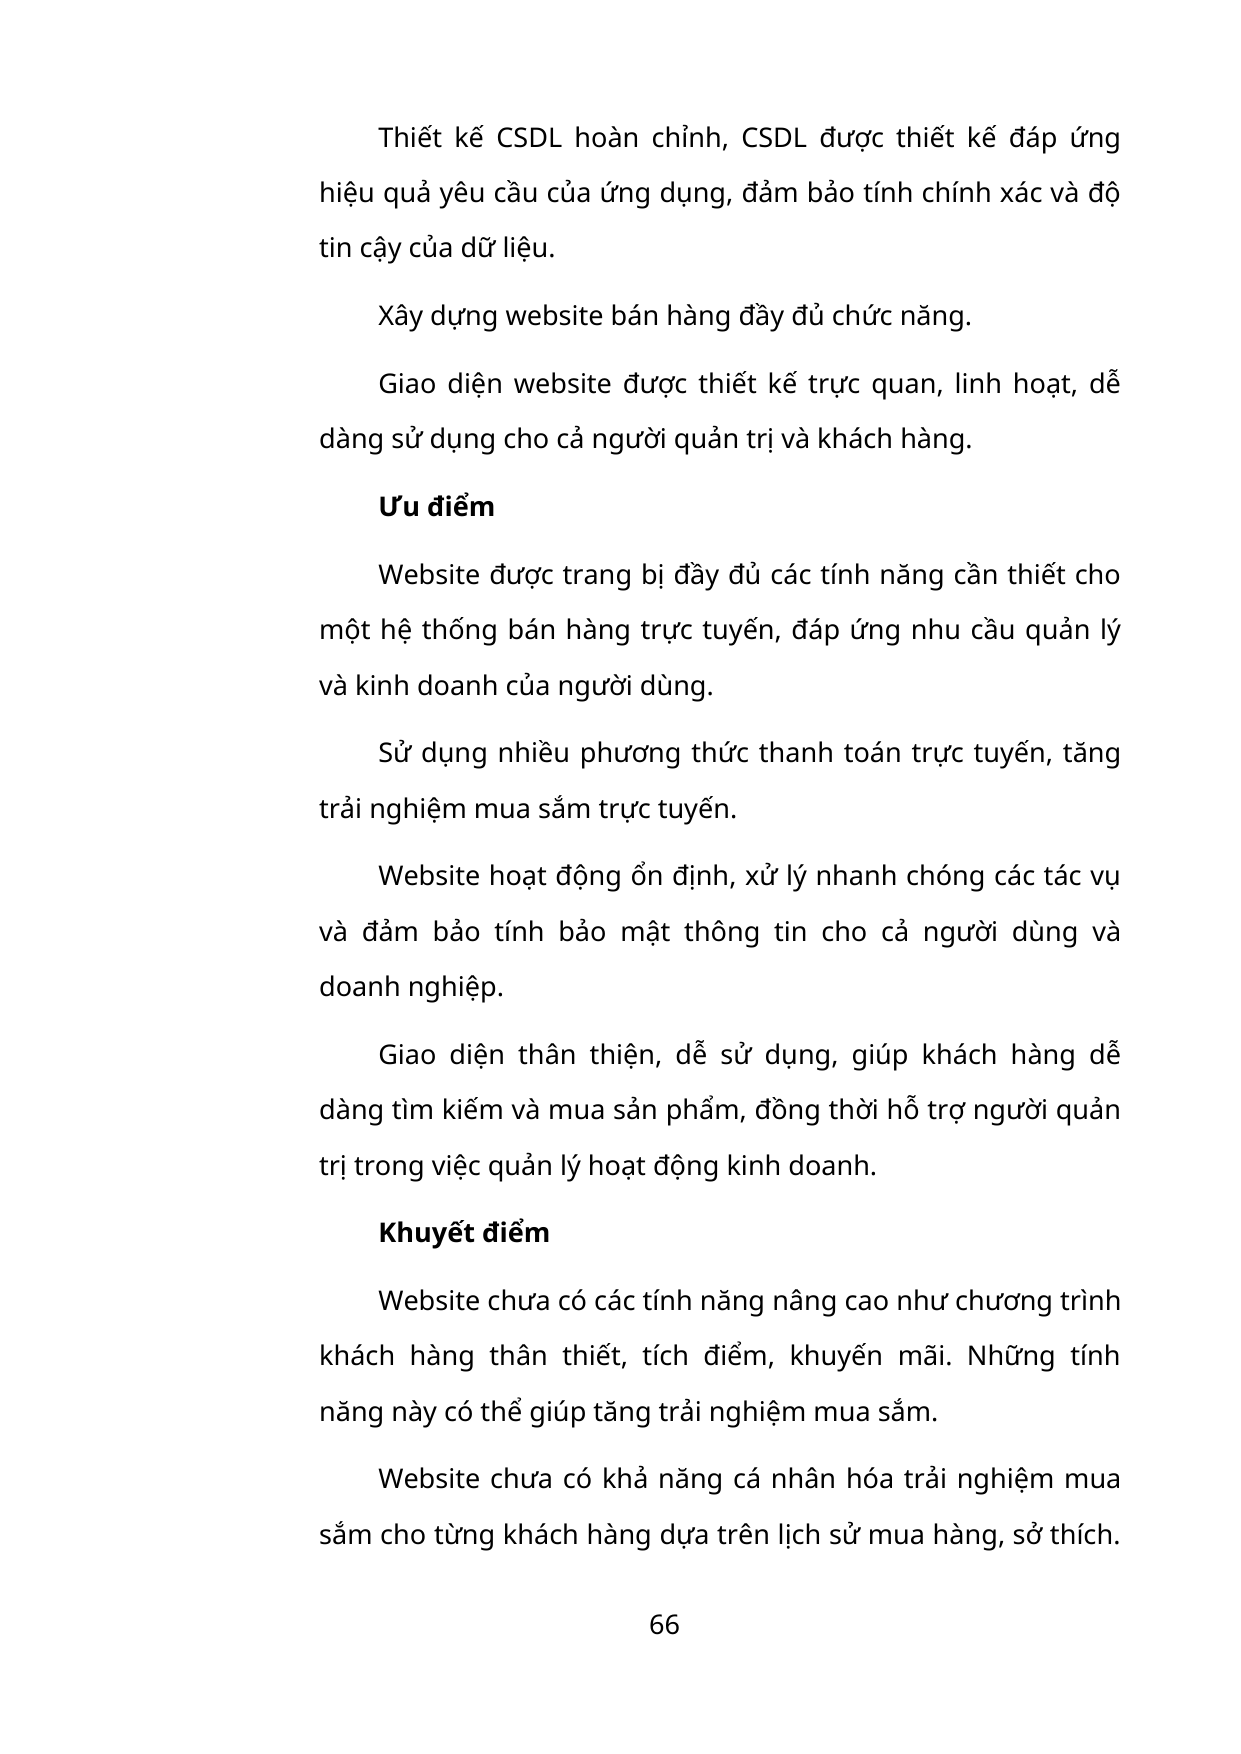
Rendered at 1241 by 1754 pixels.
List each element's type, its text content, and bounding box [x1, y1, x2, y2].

text Khuyết điểm [319, 1214, 1122, 1251]
text Xây dựng website bán hàng đầy đủ chức năng. [319, 297, 1122, 333]
text Sử dụng nhiều phương thức thanh toán trực tuyến, tăng trải nghiệm mua sắm trực tuyến. [319, 734, 1122, 826]
text Thiết kế CSDL hoàn chỉnh, CSDL được thiết kế đáp ứng hiệu quả yêu cầu của ứng dụng, đảm bảo tính chính xác và độ tin cậy của dữ liệu. [319, 118, 1122, 266]
text Website được trang bị đầy đủ các tính năng cần thiết cho một hệ thống bán hàng trực tuyến, đáp ứng nhu cầu quản lý và kinh doanh của người dùng. [319, 555, 1122, 703]
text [319, 1460, 1122, 1552]
text Website hoạt động ổn định, xử lý nhanh chóng các tác vụ và đảm bảo tính bảo mật thông tin cho cả người dùng và doanh nghiệp. [319, 857, 1122, 1004]
text Giao diện website được thiết kế trực quan, linh hoạt, dễ dàng sử dụng cho cả người quản trị và khách hàng. [319, 364, 1122, 457]
text Website chưa có các tính năng nâng cao như chương trình khách hàng thân thiết, tích điểm, khuyến mãi. Những tính năng này có thể giúp tăng trải nghiệm mua sắm. [319, 1282, 1122, 1429]
text Giao diện thân thiện, dễ sử dụng, giúp khách hàng dễ dàng tìm kiếm và mua sản phẩm, đồng thời hỗ trợ người quản trị trong việc quản lý hoạt động kinh doanh. [319, 1035, 1122, 1183]
text Ưu điểm [319, 487, 1122, 524]
